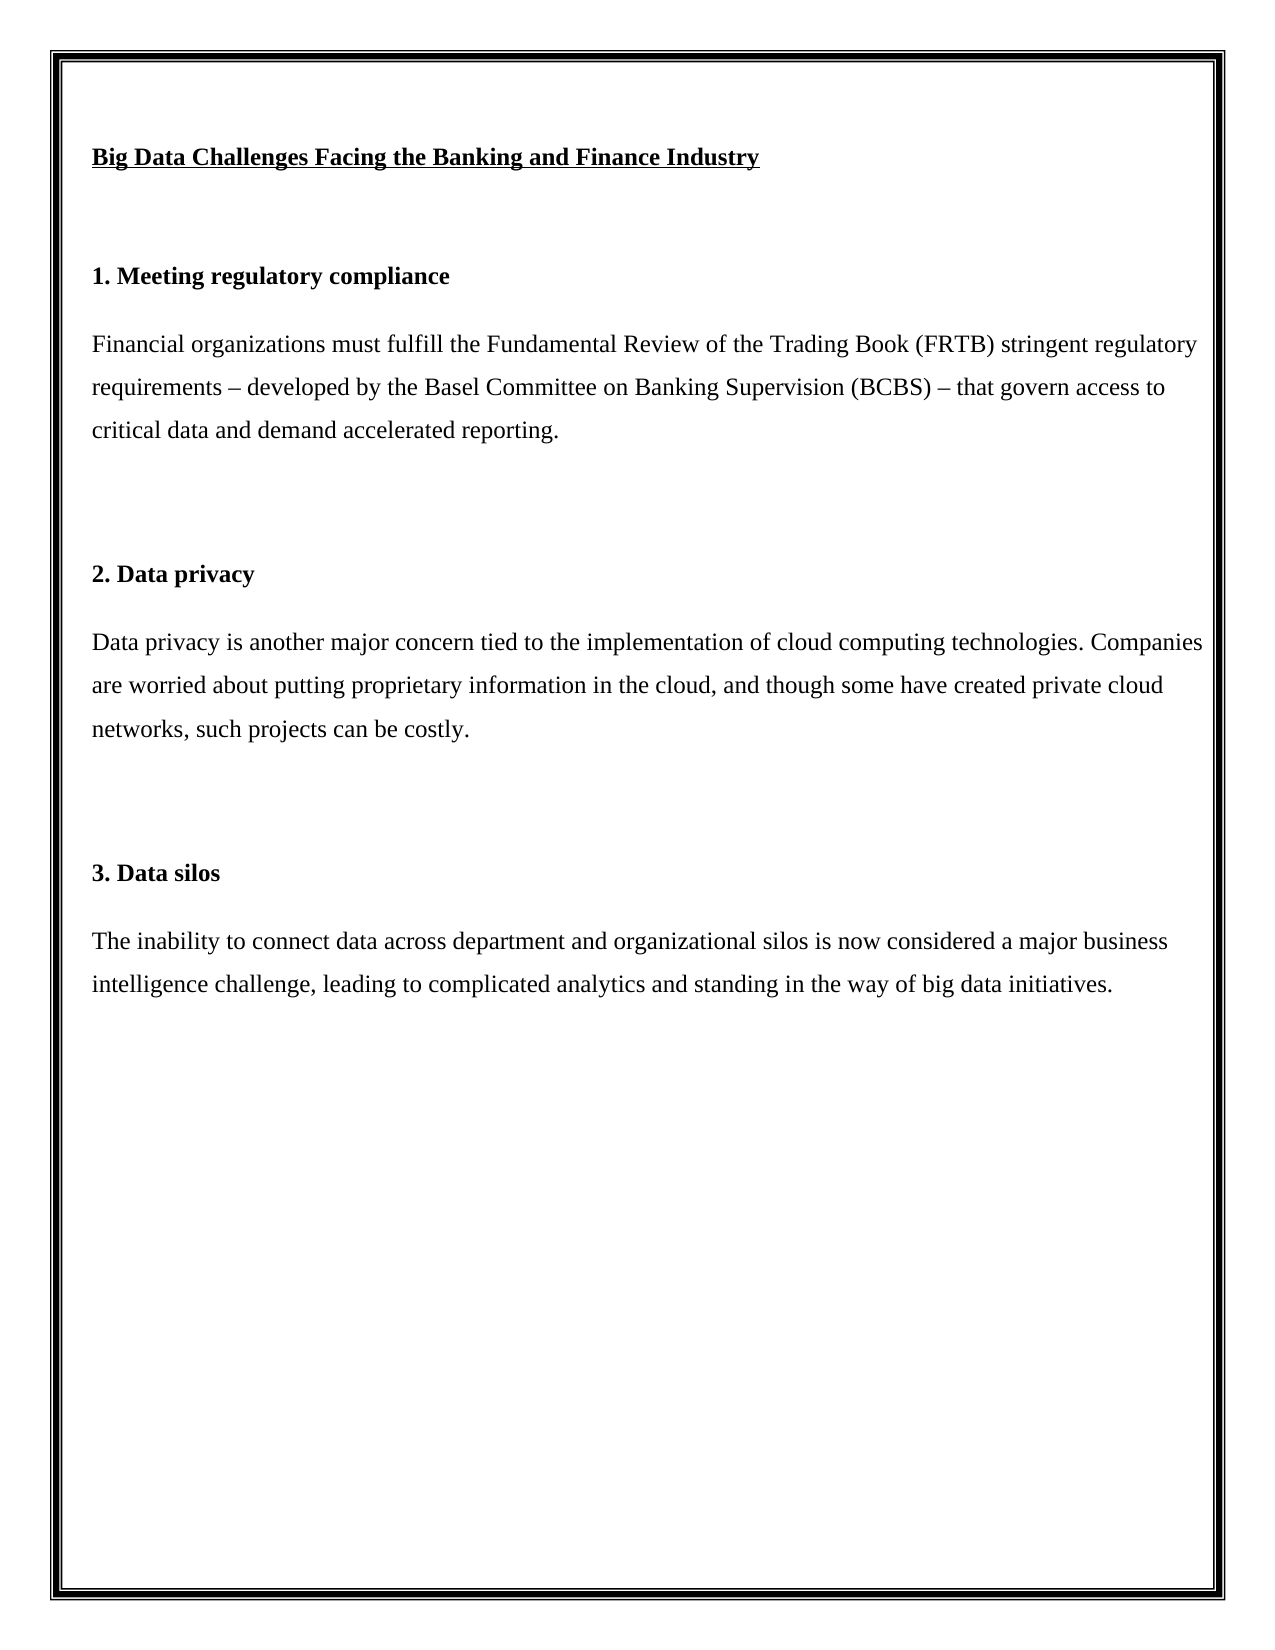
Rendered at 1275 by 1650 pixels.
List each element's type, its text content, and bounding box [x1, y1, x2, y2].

text Financial organizations must fulfill the Fundamental Review of the Trading Book (FRTB) stringent regulatory requirements – developed by the Basel Committee on Banking Supervision (BCBS) – that govern access to critical data and demand accelerated reporting. [92, 329, 1204, 444]
text Big Data Challenges Facing the Banking and Finance Industry [92, 142, 1204, 170]
text 1. Meeting regulatory compliance [92, 261, 1204, 289]
text Data privacy is another major concern tied to the implementation of cloud computing technologies. Companies are worried about putting proprietary information in the cloud, and though some have created private cloud networks, such projects can be costly. [92, 627, 1204, 742]
text 2. Data privacy [92, 559, 1204, 588]
text 3. Data silos [92, 858, 1204, 887]
text The inability to connect data across department and organizational silos is now considered a major business intelligence challenge, leading to complicated analytics and standing in the way of big data initiatives. [92, 926, 1204, 998]
